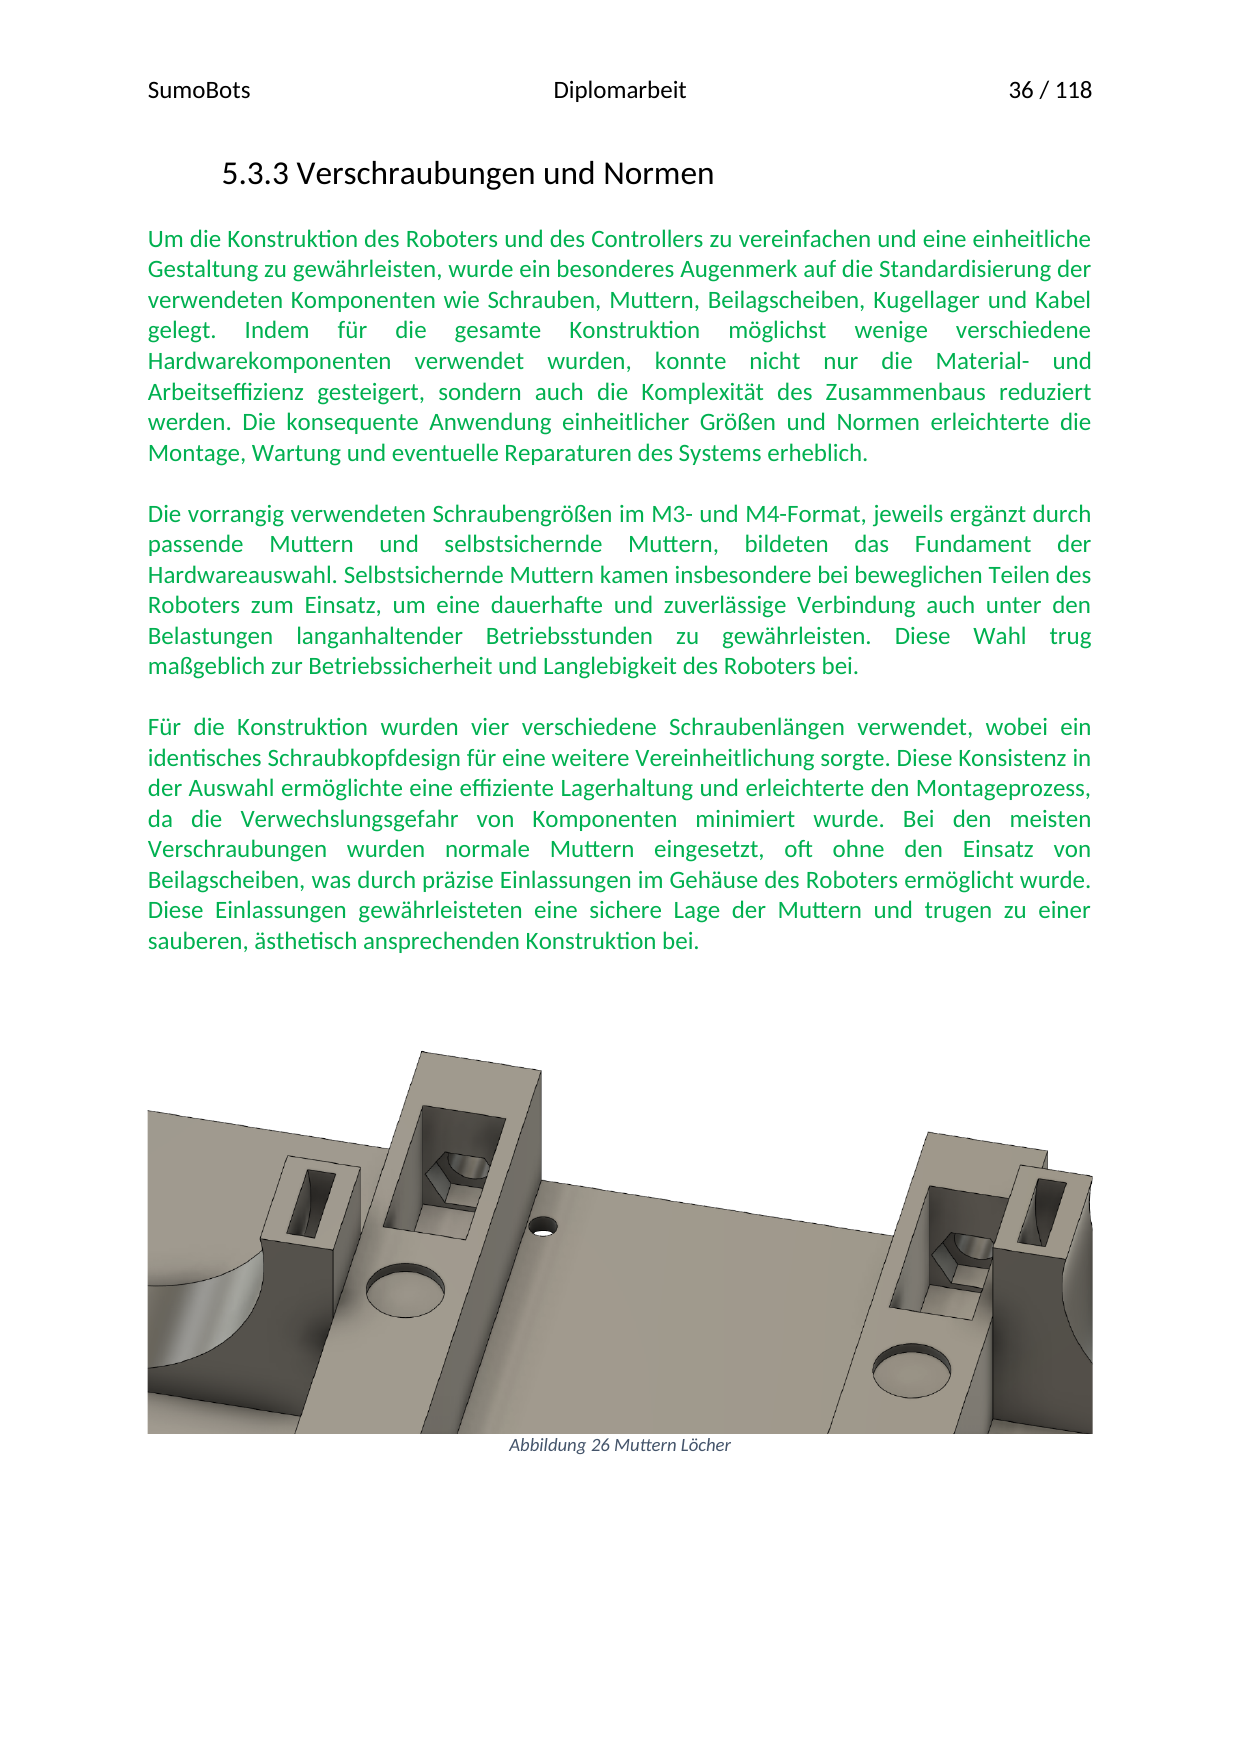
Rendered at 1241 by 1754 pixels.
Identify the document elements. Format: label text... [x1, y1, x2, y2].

text Für die Konstruktion wurden vier verschiedene Schraubenlängen verwendet, wobei ein identisches Schraubkopfdesign für eine weitere Vereinheitlichung sorgte. Diese Konsistenz in der Auswahl ermöglichte eine effiziente Lagerhaltung und erleichterte den Montageprozess, da die Verwechslungsgefahr von Komponenten minimiert wurde. Bei den meisten Verschraubungen wurden normale Muttern eingesetzt, oft ohne den Einsatz von Beilagscheiben, was durch präzise Einlassungen im Gehäuse des Roboters ermöglicht wurde. Diese Einlassungen gewährleisteten eine sichere Lage der Muttern und trugen zu einer sauberen, ästhetisch ansprechenden Konstruktion bei. [148, 711, 1093, 956]
subtitle Verschraubungen und Normen [221, 152, 1093, 192]
picture [147, 1016, 1093, 1434]
text Um die Konstruktion des Roboters und des Controllers zu vereinfachen und eine einheitliche Gestaltung zu gewährleisten, wurde ein besonderes Augenmerk auf die Standardisierung der verwendeten Komponenten wie Schrauben, Muttern, Beilagscheiben, Kugellager und Kabel gelegt. Indem für die gesamte Konstruktion möglichst wenige verschiedene Hardwarekomponenten verwendet wurden, konnte nicht nur die Material- und Arbeitseffizienz gesteigert, sondern auch die Komplexität des Zusammenbaus reduziert werden. Die konsequente Anwendung einheitlicher Größen und Normen erleichterte die Montage, Wartung und eventuelle Reparaturen des Systems erheblich. [148, 223, 1093, 467]
text Die vorrangig verwendeten Schraubengrößen im M3- und M4-Format, jeweils ergänzt durch passende Muttern und selbstsichernde Muttern, bildeten das Fundament der Hardwareauswahl. Selbstsichernde Muttern kamen insbesondere bei beweglichen Teilen des Roboters zum Einsatz, um eine dauerhafte und zuverlässige Verbindung auch unter den Belastungen langanhaltender Betriebsstunden zu gewährleisten. Diese Wahl trug maßgeblich zur Betriebssicherheit und Langlebigkeit des Roboters bei. [148, 498, 1093, 681]
text Abbildung 26 Muttern Löcher [148, 1434, 1093, 1456]
